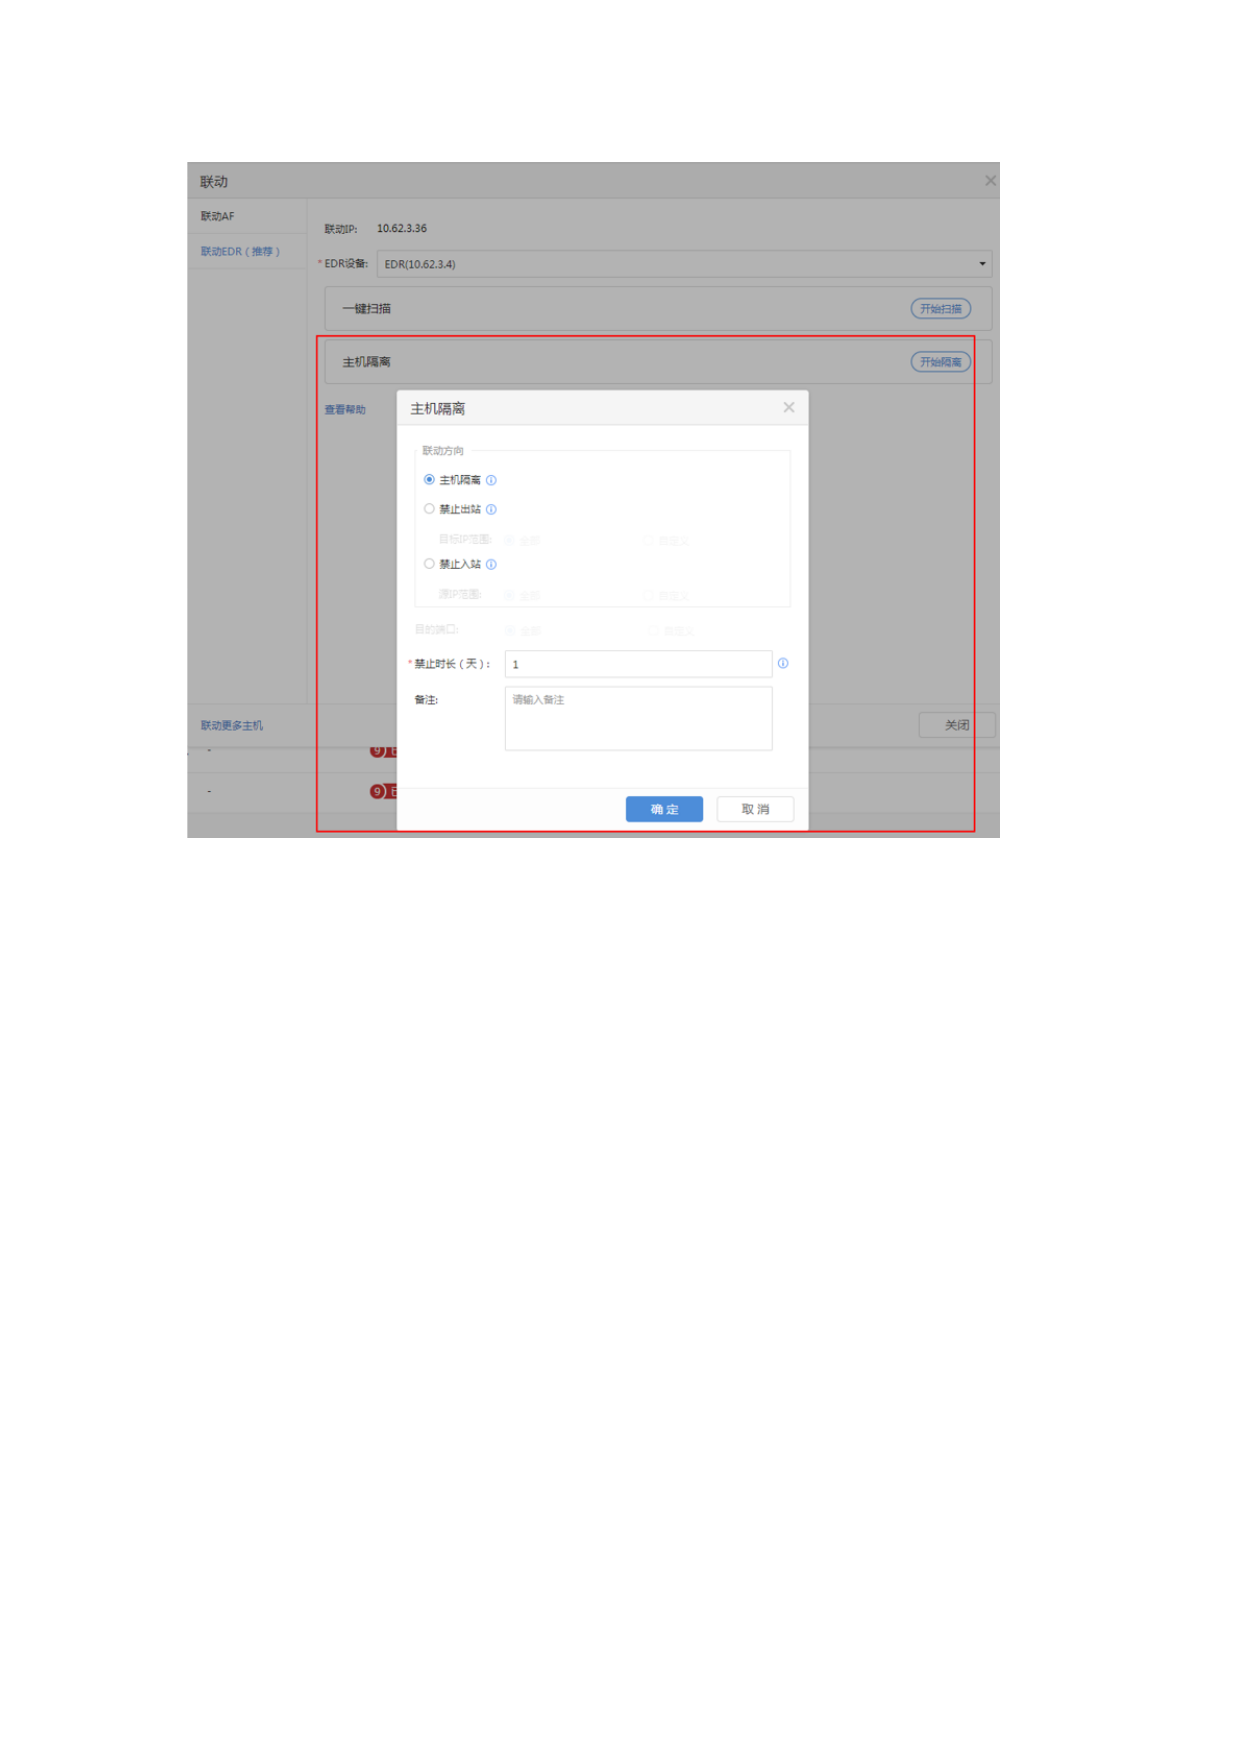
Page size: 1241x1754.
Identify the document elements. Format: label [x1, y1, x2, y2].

picture [187, 162, 1000, 838]
